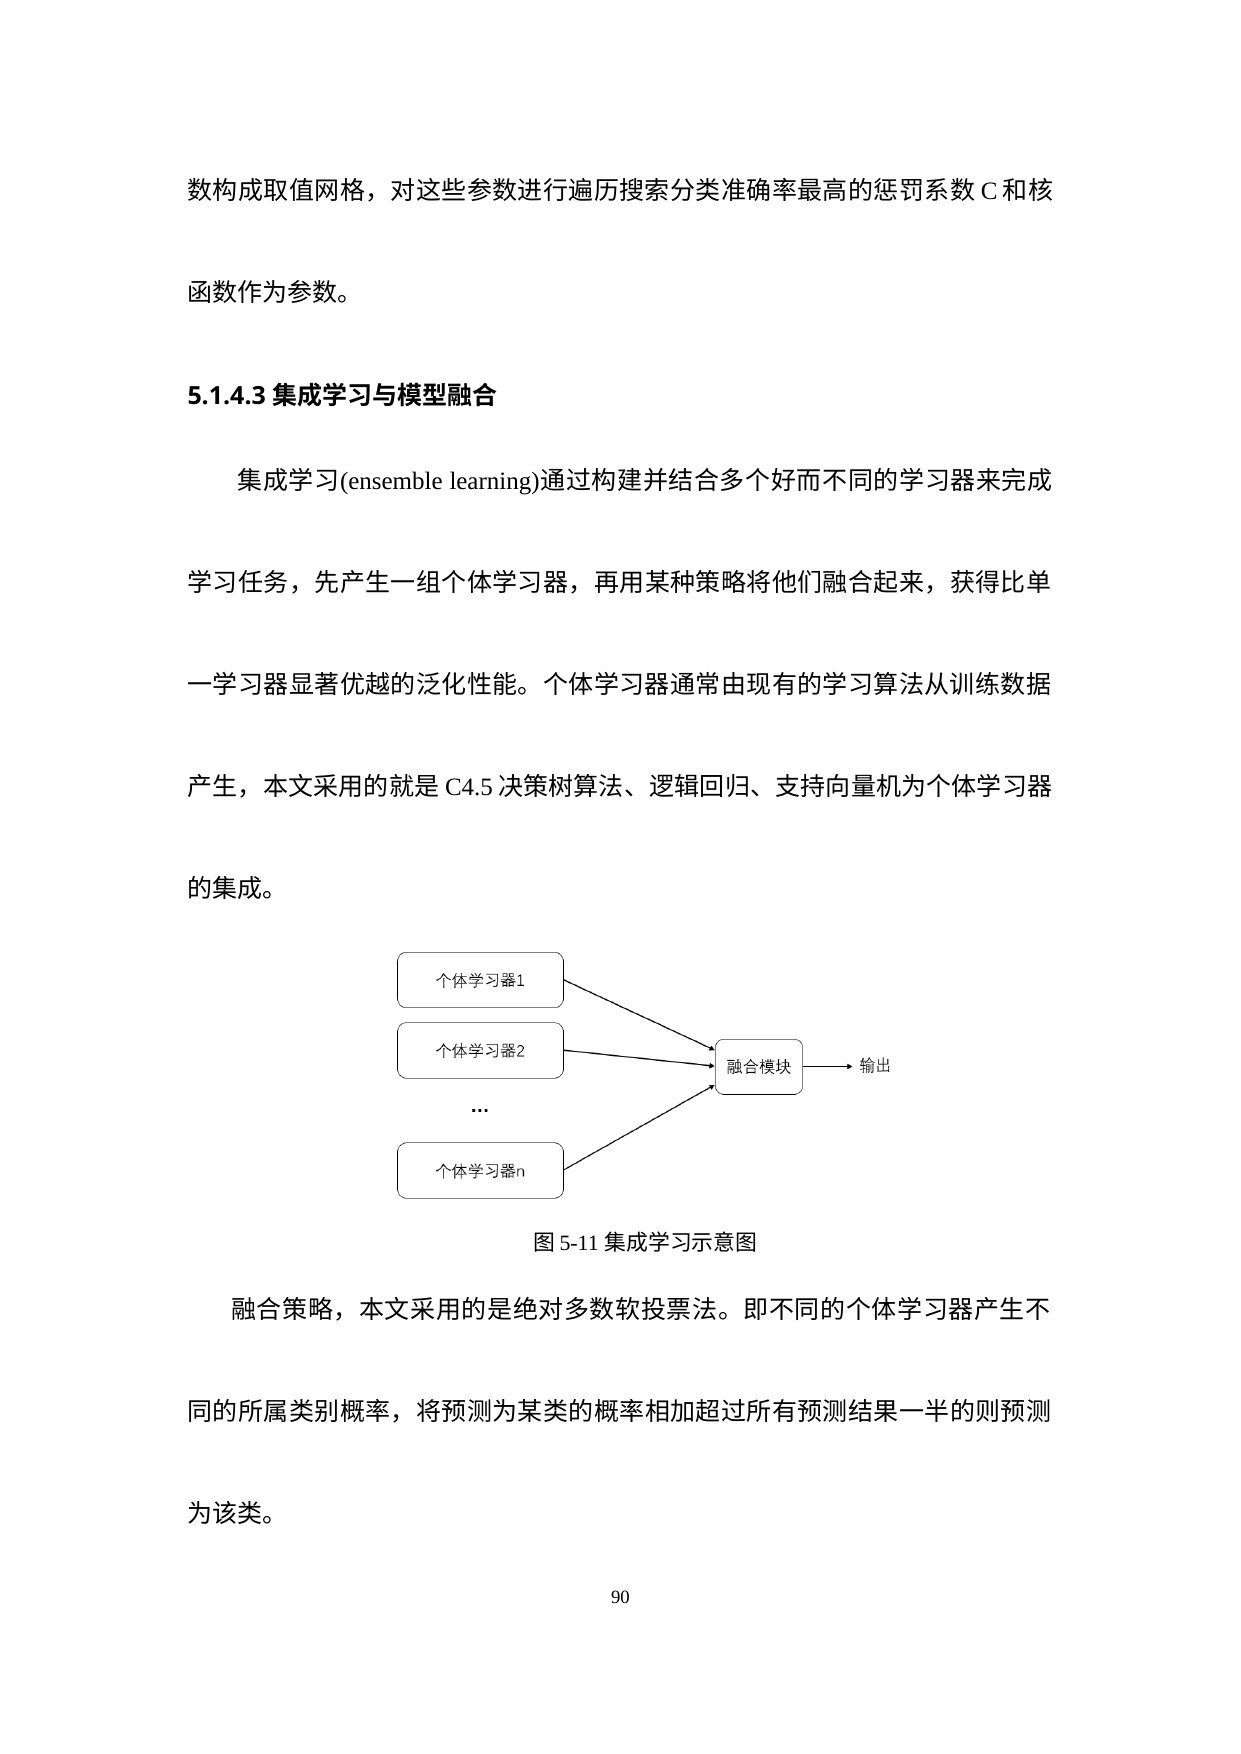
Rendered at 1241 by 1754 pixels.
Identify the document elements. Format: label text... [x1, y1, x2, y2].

picture [393, 946, 897, 1202]
subtitle 5.1.4.3 集成学习与模型融合 [187, 360, 1053, 428]
text 图5-11 集成学习示意图 [187, 1224, 1053, 1258]
text 融合策略，本文采用的是绝对多数软投票法。即不同的个体学习器产生不同的所属类别概率，将预测为某类的概率相加超过所有预测结果一半的则预测为该类。 [187, 1274, 1053, 1546]
text 集成学习(ensemble learning)通过构建并结合多个好而不同的学习器来完成学习任务，先产生一组个体学习器，再用某种策略将他们融合起来，获得比单一学习器显著优越的泛化性能。个体学习器通常由现有的学习算法从训练数据产生，本文采用的就是C4.5决策树算法、逻辑回归、支持向量机为个体学习器的集成。 [187, 445, 1053, 920]
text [187, 155, 1053, 325]
